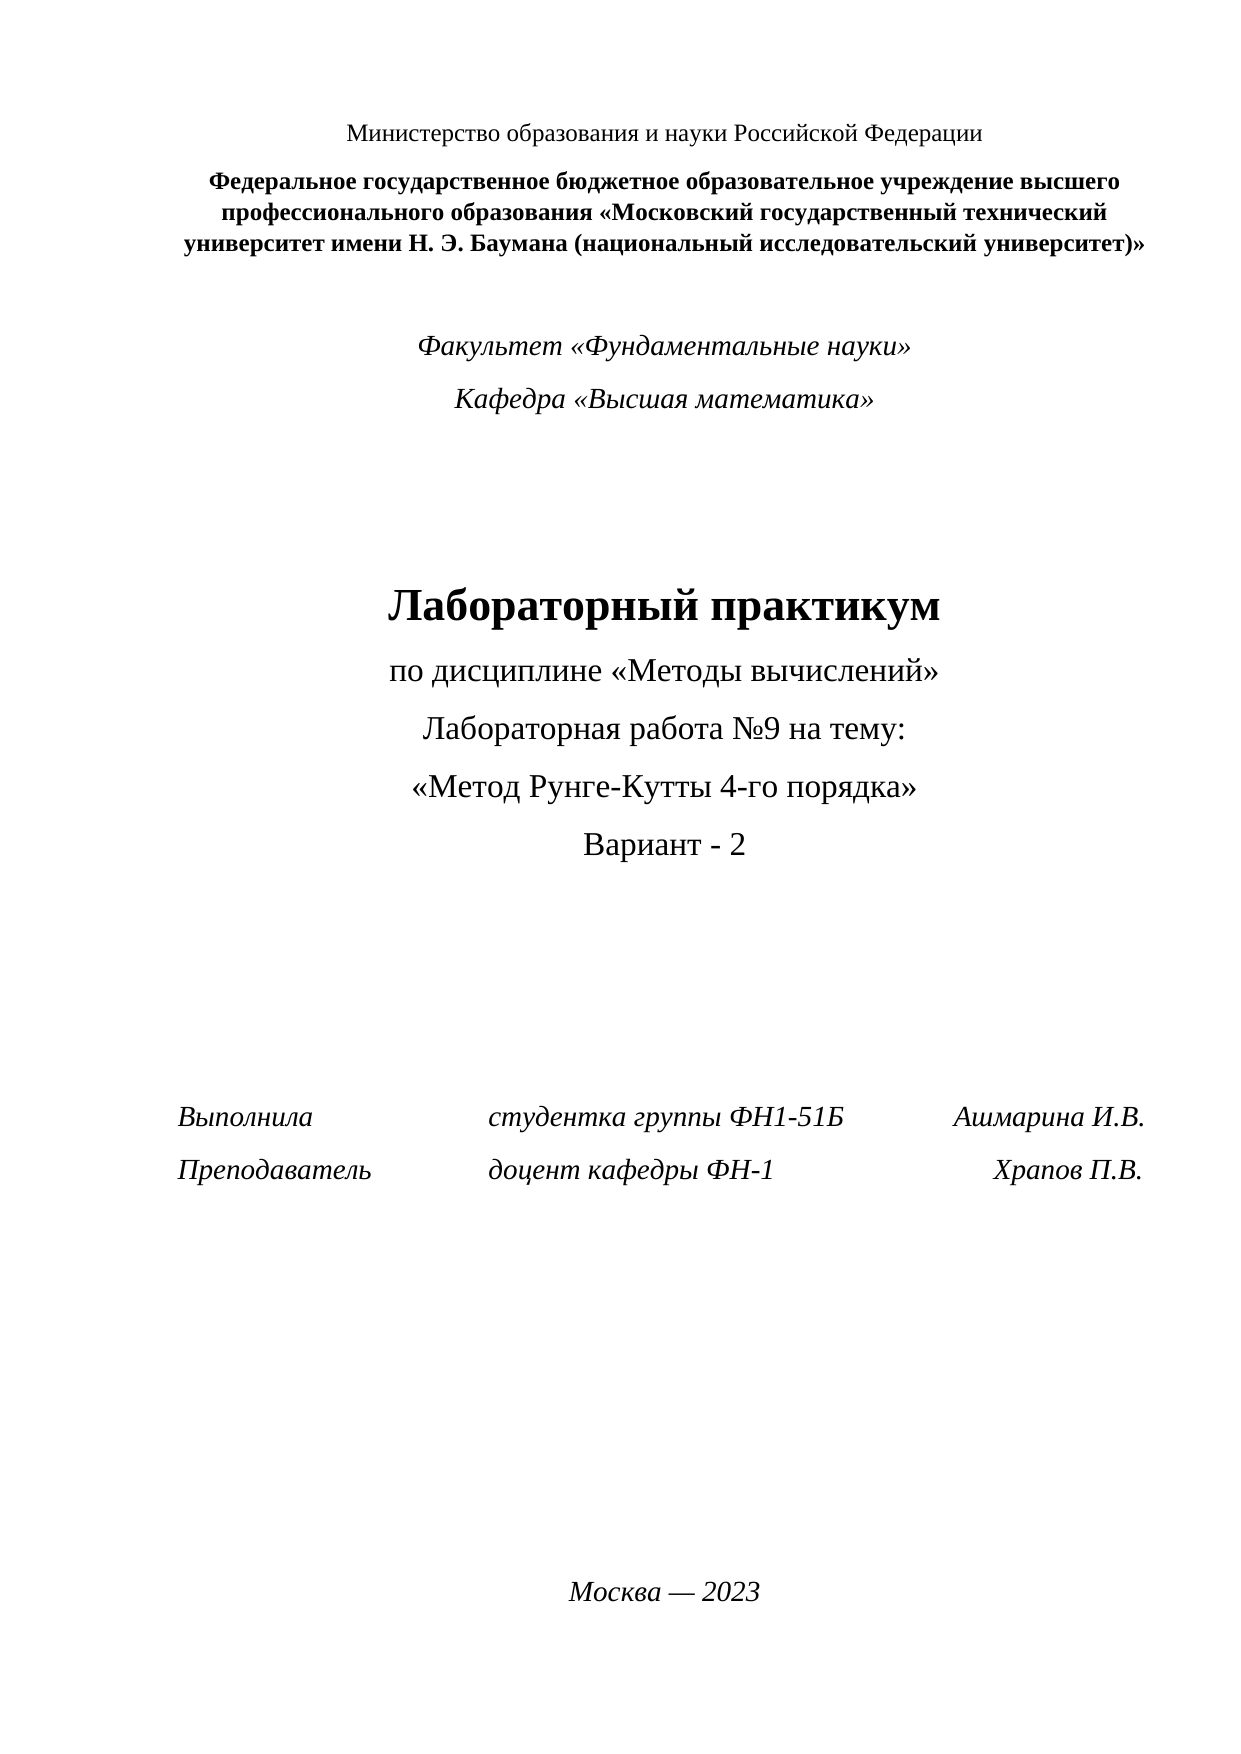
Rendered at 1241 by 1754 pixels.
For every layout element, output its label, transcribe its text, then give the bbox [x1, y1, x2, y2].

text Федеральное государственное бюджетное образовательное учреждение высшего профессионального образования «Московский государственный технический университет имени Н. Э. Баумана (национальный исследовательский университет)» [177, 166, 1152, 257]
text Преподаватель доцент кафедры ФН-1 Храпов П.В. [177, 1152, 1152, 1186]
text Лабораторный практикум [177, 577, 1152, 630]
text Факультет «Фундаментальные науки» [177, 328, 1152, 362]
text Выполнила студентка группы ФН1-51Б Ашмарина И.В. [177, 1099, 1152, 1133]
text Лабораторная работа №9 на тему: [177, 709, 1152, 747]
text Москва — 2023 [177, 1574, 1152, 1608]
text «Метод Рунге-Кутты 4-го порядка» [177, 767, 1152, 805]
text Министерство образования и науки Российской Федерации [177, 118, 1152, 147]
text по дисциплине «Методы вычислений» [177, 651, 1152, 689]
text Кафедра «Высшая математика» [177, 381, 1152, 415]
text Вариант - 2 [177, 825, 1152, 863]
